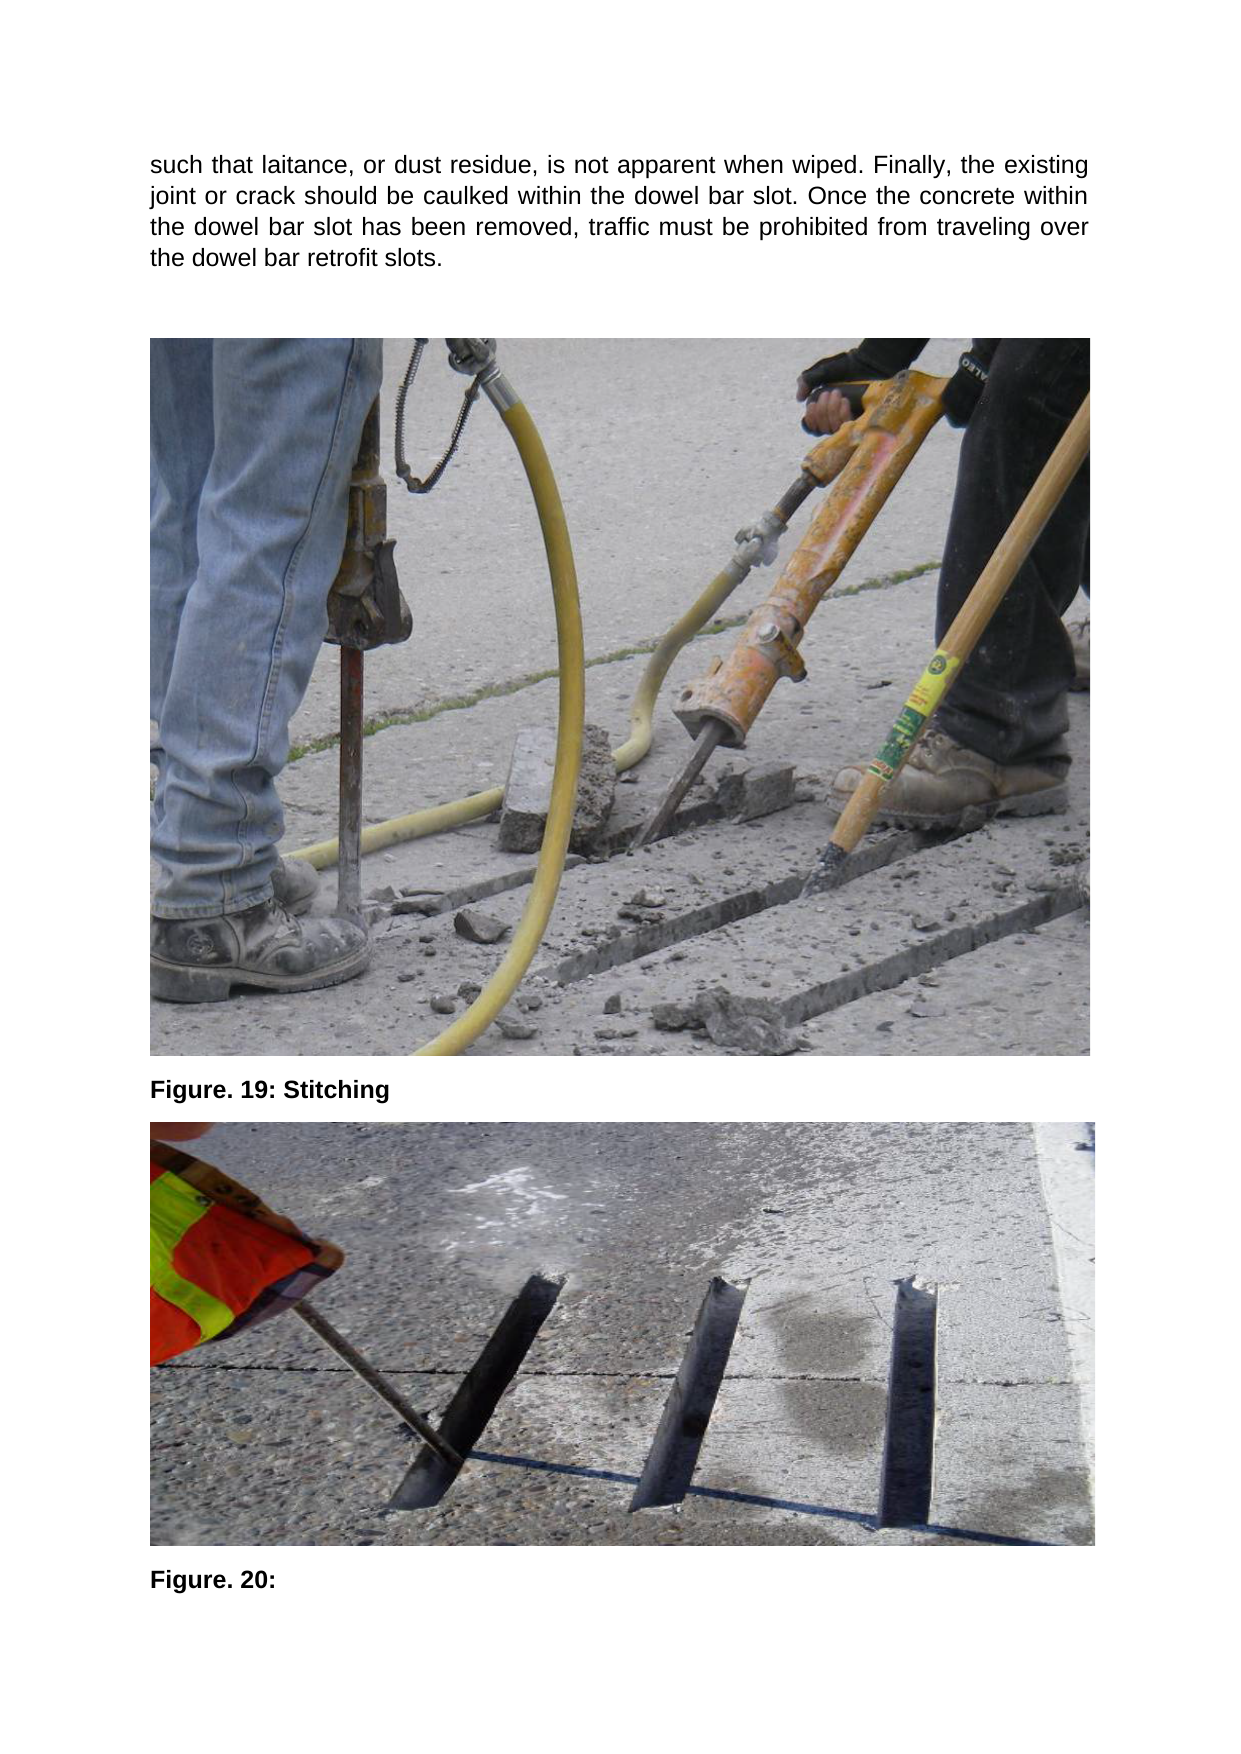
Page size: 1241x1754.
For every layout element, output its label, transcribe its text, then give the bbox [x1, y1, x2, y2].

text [150, 150, 1090, 272]
text Figure. 20: [150, 1564, 1090, 1593]
text Figure. 19: Stitching [150, 1074, 1090, 1103]
